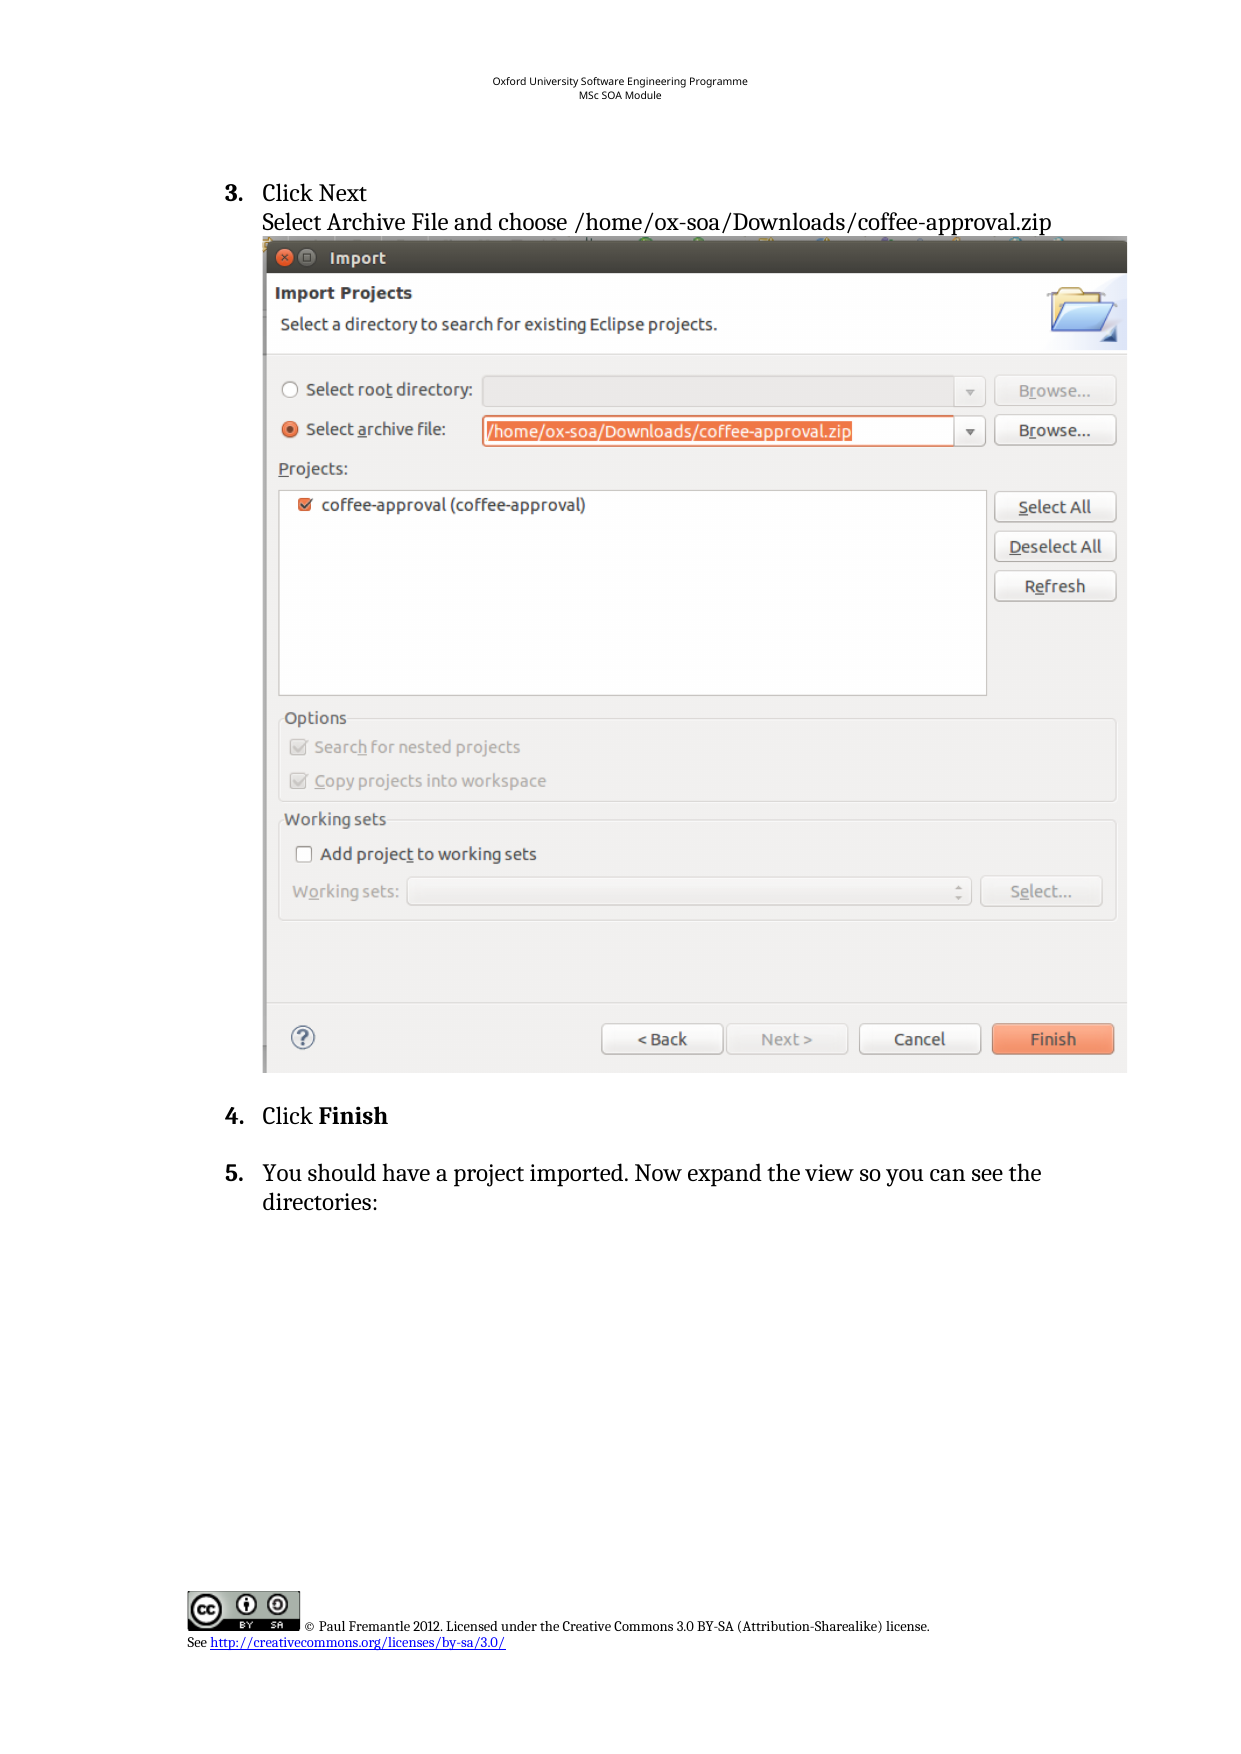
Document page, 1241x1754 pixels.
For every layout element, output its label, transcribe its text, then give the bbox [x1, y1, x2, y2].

picture [187, 1591, 300, 1631]
picture [262, 236, 1128, 1073]
list You should have a project imported. Now expand the view so you can see the directories: [225, 1159, 1053, 1217]
list Click Finish [225, 1102, 1053, 1159]
